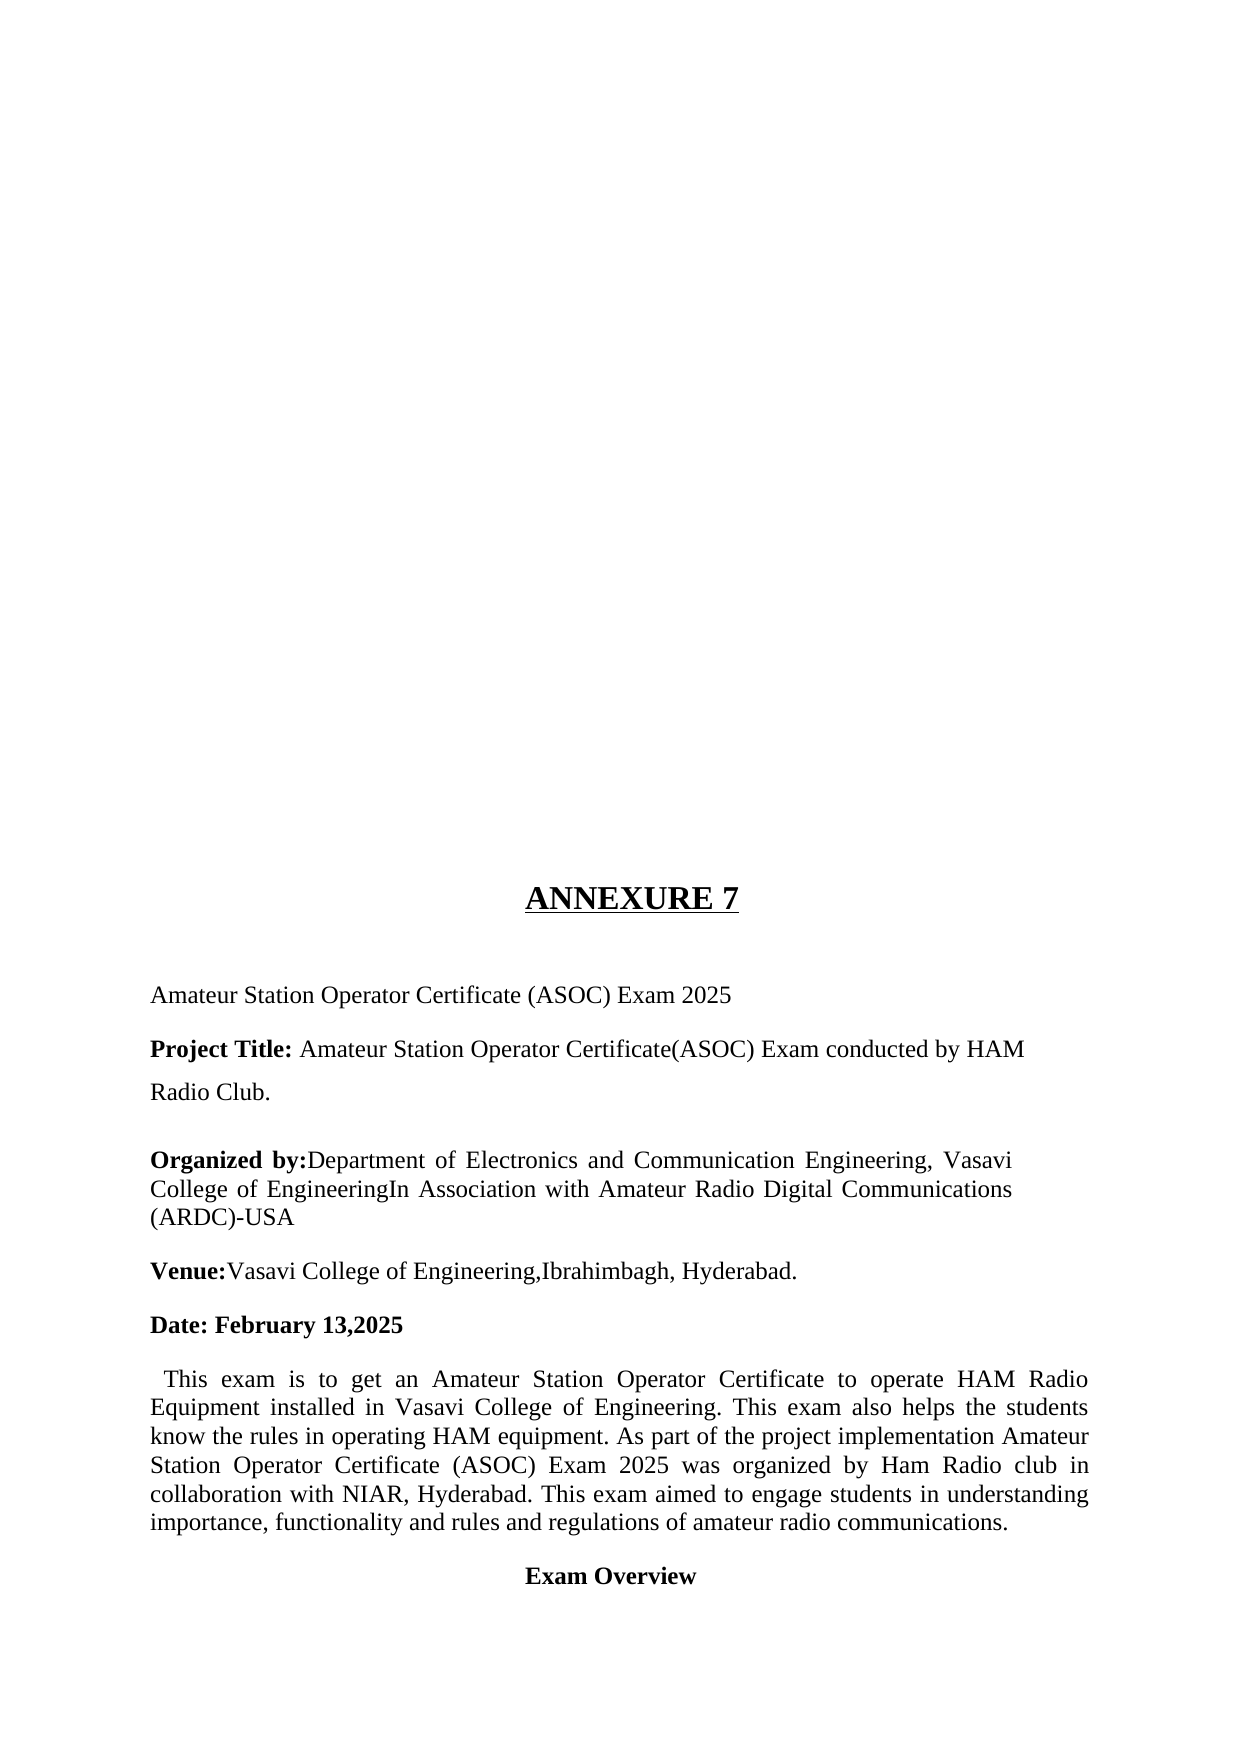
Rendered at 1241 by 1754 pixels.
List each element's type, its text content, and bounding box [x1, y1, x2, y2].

text ANNEXURE 7 [450, 878, 1090, 917]
text This exam is to get an Amateur Station Operator Certificate to operate HAM Radio Equipment installed in Vasavi College of Engineering. This exam also helps the students know the rules in operating HAM equipment. As part of the project implementation Amateur Station Operator Certificate (ASOC) Exam 2025 was organized by Ham Radio club in collaboration with NIAR, Hyderabad. This exam aimed to engage students in understanding importance, functionality and rules and regulations of amateur radio communications. [150, 1364, 1090, 1536]
text Venue:Vasavi College of Engineering,Ibrahimbagh, Hyderabad. [150, 1256, 1090, 1285]
text Amateur Station Operator Certificate (ASOC) Exam 2025 [150, 980, 1090, 1009]
subtitle Exam Overview [450, 1561, 1090, 1590]
text Project Title: Amateur Station Operator Certificate(ASOC) Exam conducted by HAM Radio Club. [150, 1034, 1026, 1106]
text Date: February 13,2025 [150, 1310, 1090, 1339]
text Organized by:Department of Electronics and Communication Engineering, Vasavi College of EngineeringIn Association with Amateur Radio Digital Communications (ARDC)-USA [150, 1145, 1013, 1231]
